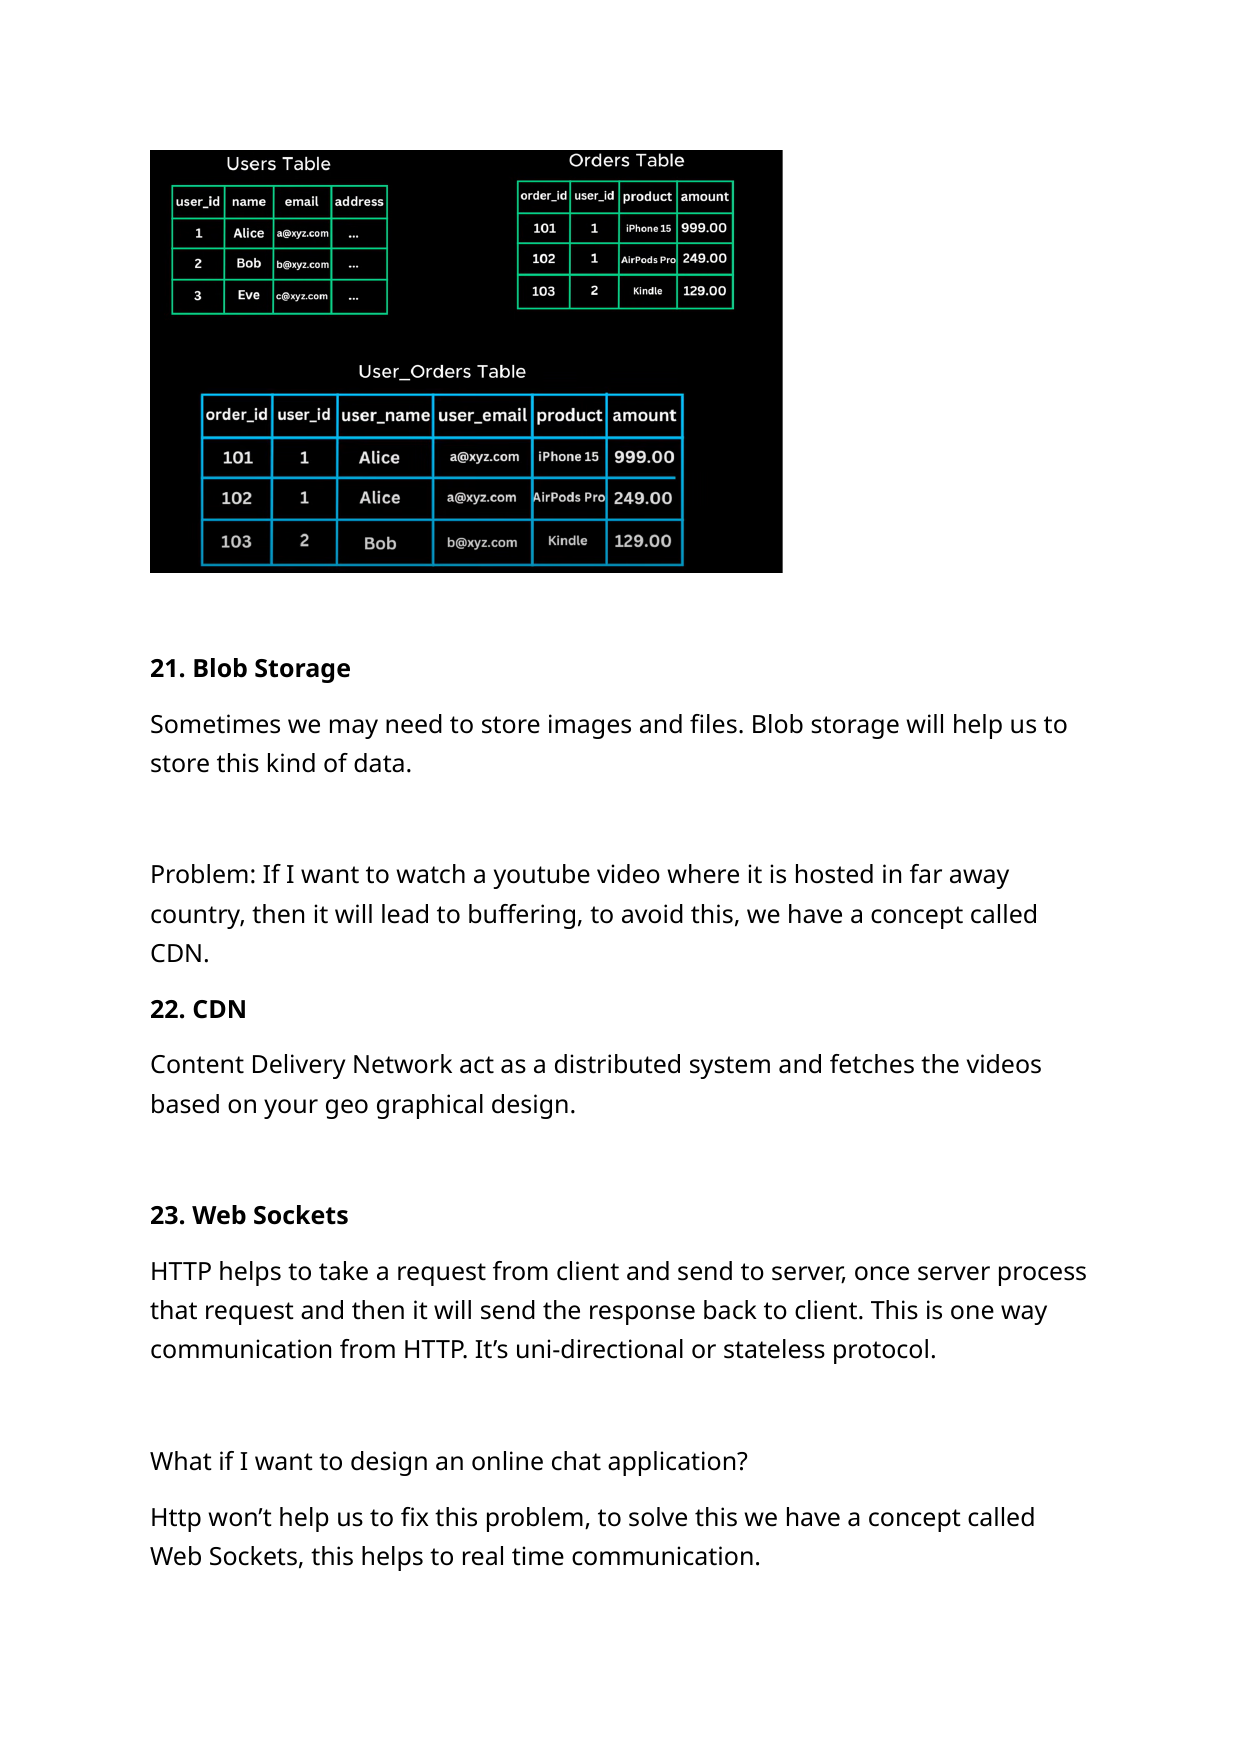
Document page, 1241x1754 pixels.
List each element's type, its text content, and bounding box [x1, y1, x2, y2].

text What if I want to design an online chat application? [150, 1444, 1090, 1478]
text 23. Web Sockets [150, 1198, 1090, 1232]
text Problem: If I want to watch a youtube video where it is hosted in far away country, then it will lead to buffering, to avoid this, we have a concept called CDN. [150, 857, 1090, 969]
text 22. CDN [150, 991, 1090, 1025]
text Sometimes we may need to store images and files. Blob storage will help us to store this kind of data. [150, 706, 1090, 779]
text 21. Blob Storage [150, 651, 1090, 684]
text HTTP helps to take a request from client and send to server, once server process that request and then it will send the response back to client. This is one way communication from HTTP. It’s uni-directional or stateless protocol. [150, 1254, 1090, 1366]
text Http won’t help us to fix this problem, to solve this we have a concept called Web Sockets, this helps to real time communication. [150, 1500, 1090, 1573]
text Content Delivery Network act as a distributed system and fetches the videos based on your geo graphical design. [150, 1047, 1090, 1120]
picture [150, 150, 783, 573]
